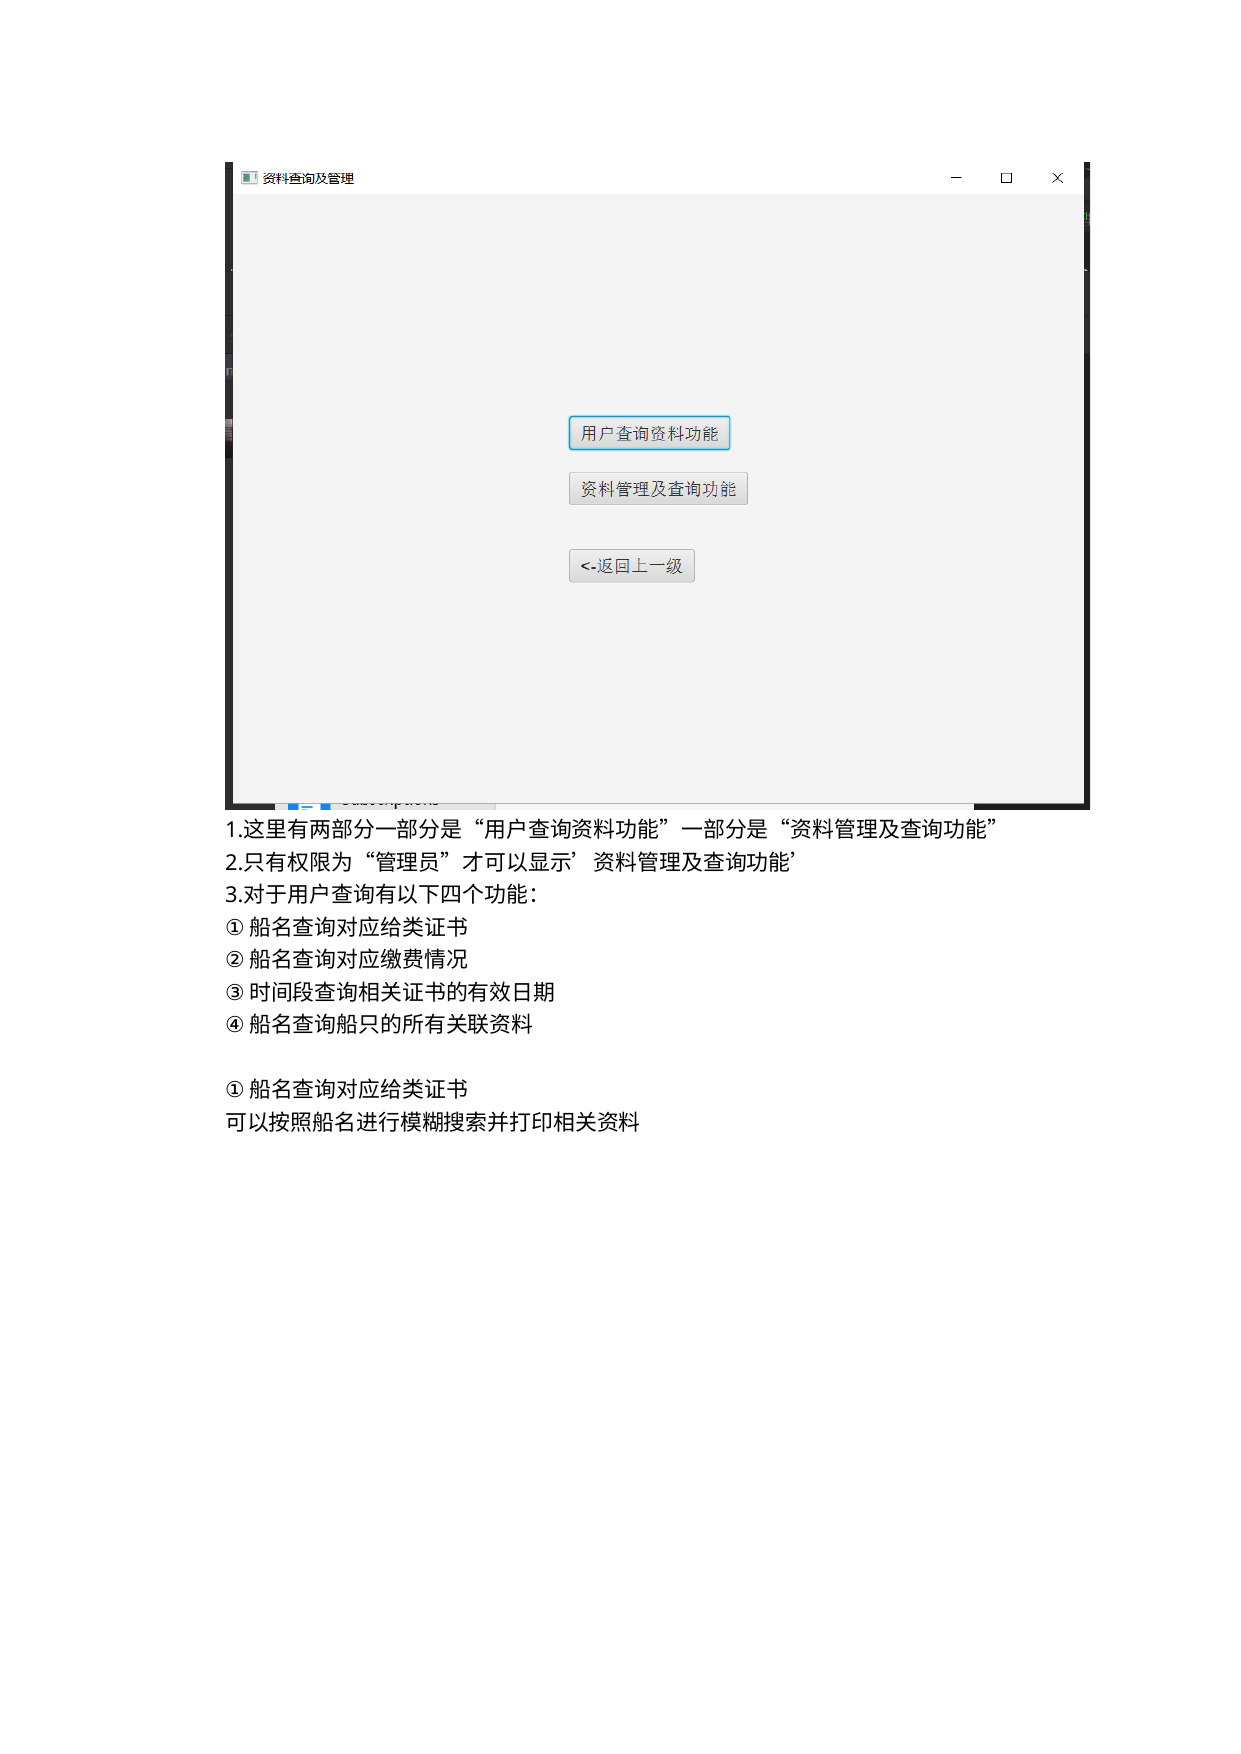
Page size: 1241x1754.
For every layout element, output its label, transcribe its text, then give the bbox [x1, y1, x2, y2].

picture [225, 162, 1091, 810]
list 三、资料查询及管理 1.这里有两部分一部分是“用户查询资料功能”一部分是“资料管理及查询功能” 2.只有权限为“管理员”才可以显示’资料管理及查询功能’ 3.对于用户查询有以下四个功能： ①船名查询对应给类证书 ②船名查询对应缴费情况 ③时间段查询相关证书的有效日期 ④船名查询船只的所有关联资料 ①船名查询对应给类证书 可以按照船名进行模糊搜索并打印相关资料 ②船名查询对应缴费情况 也是可以按照船名进行模糊搜索，并且打印相关资料 ③时间段查询相关证书的有效日期 1.这里有两个下拉框一个是选择证书类型，一个是选择时间，可以进行证书-时间搜索功能 ④船名查询船只的所有关联资料 1.按照船名可以进行模糊筛选并可以打印相应的数据 2.可以查看到该船只关联的相关记录（拉条滚动一下还有很多） [225, 810, 1053, 1137]
